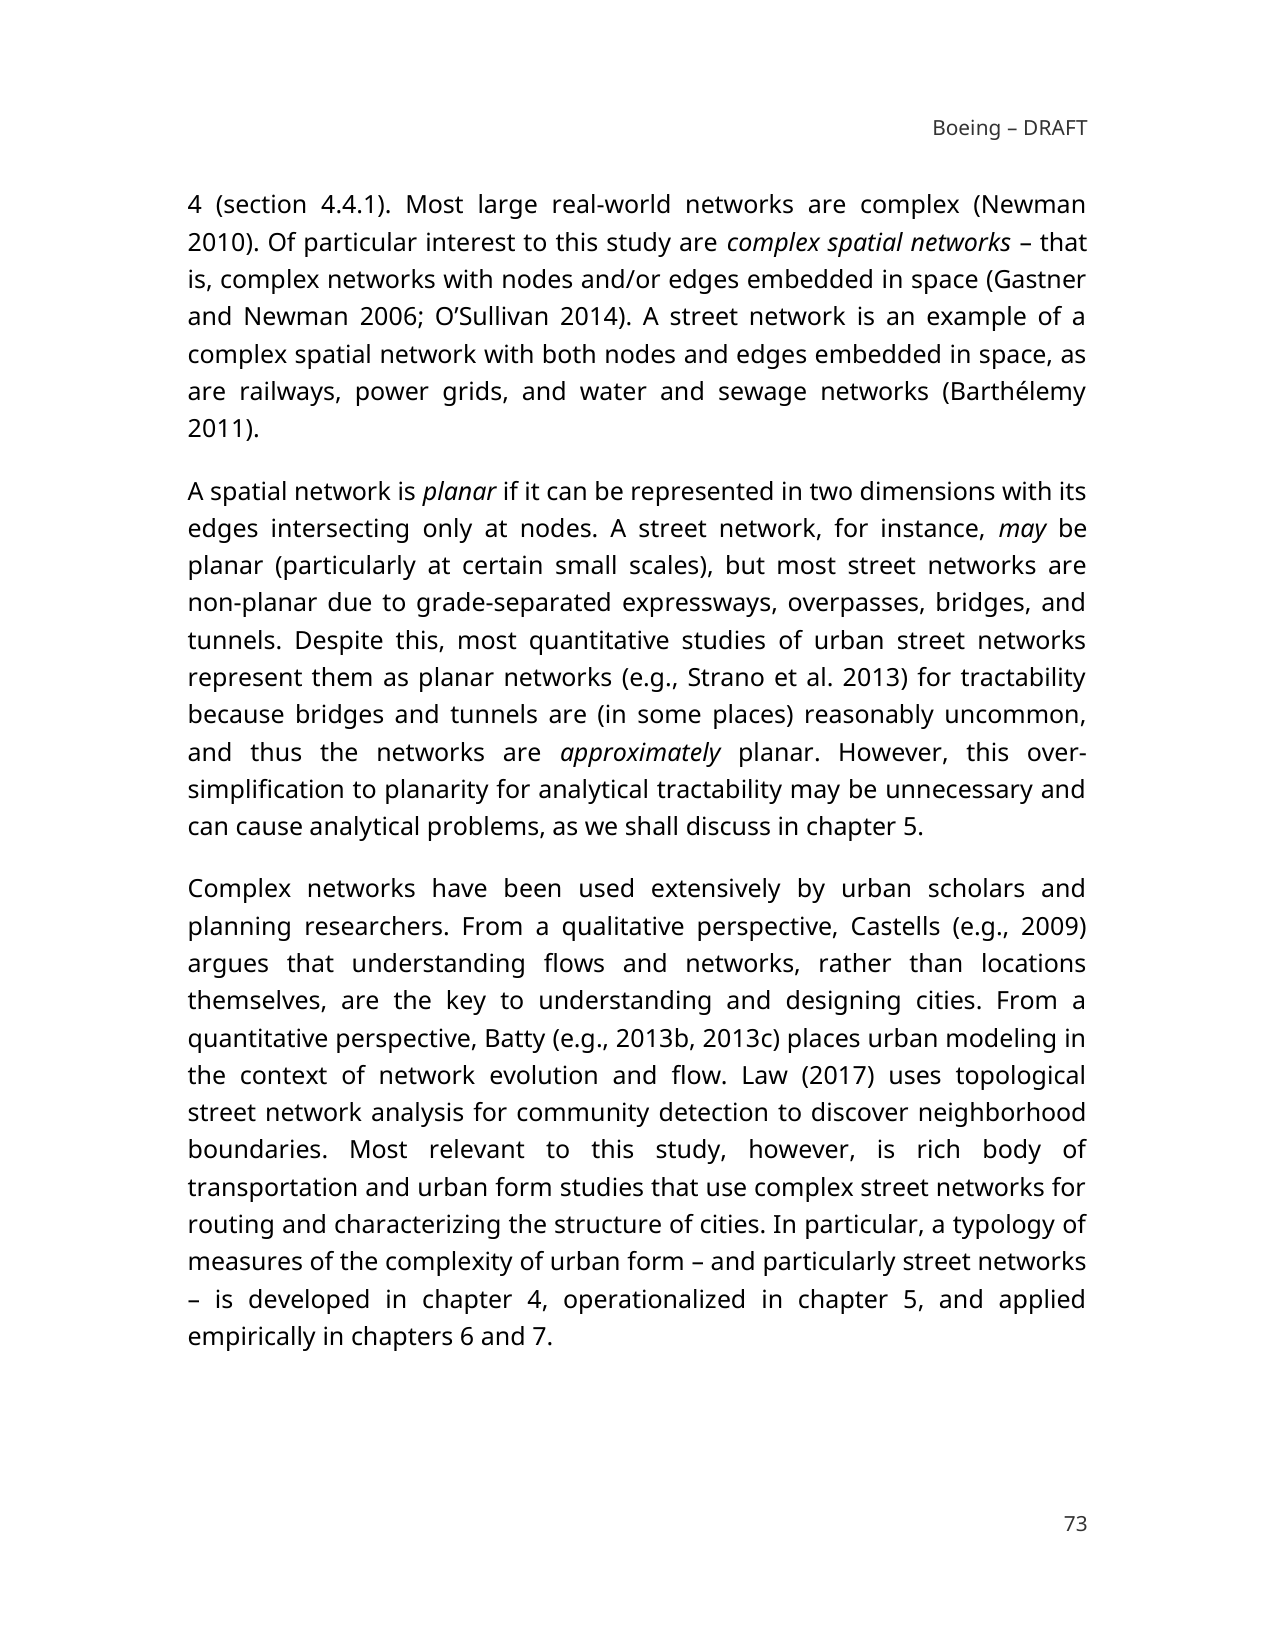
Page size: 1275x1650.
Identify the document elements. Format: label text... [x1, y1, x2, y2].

text Complex networks have been used extensively by urban scholars and planning researchers. From a qualitative perspective, Castells (e.g., 2009) argues that understanding flows and networks, rather than locations themselves, are the key to understanding and designing cities. From a quantitative perspective, Batty (e.g., 2013b, 2013c) places urban modeling in the context of network evolution and flow. Law (2017) uses topological street network analysis for community detection to discover neighborhood boundaries. Most relevant to this study, however, is rich body of transportation and urban form studies that use complex street networks for routing and characterizing the structure of cities. In particular, a typology of measures of the complexity of urban form – and particularly street networks – is developed in chapter 4, operationalized in chapter 5, and applied empirically in chapters 6 and 7. [187, 871, 1087, 1353]
text A spatial network is planar if it can be represented in two dimensions with its edges intersecting only at nodes. A street network, for instance, may be planar (particularly at certain small scales), but most street networks are non-planar due to grade-separated expressways, overpasses, bridges, and tunnels. Despite this, most quantitative studies of urban street networks represent them as planar networks (e.g., Strano et al. 2013) for tractability because bridges and tunnels are (in some places) reasonably uncommon, and thus the networks are approximately planar. However, this over-simplification to planarity for analytical tractability may be unnecessary and can cause analytical problems, as we shall discuss in chapter 5. [187, 473, 1087, 843]
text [187, 187, 1087, 445]
